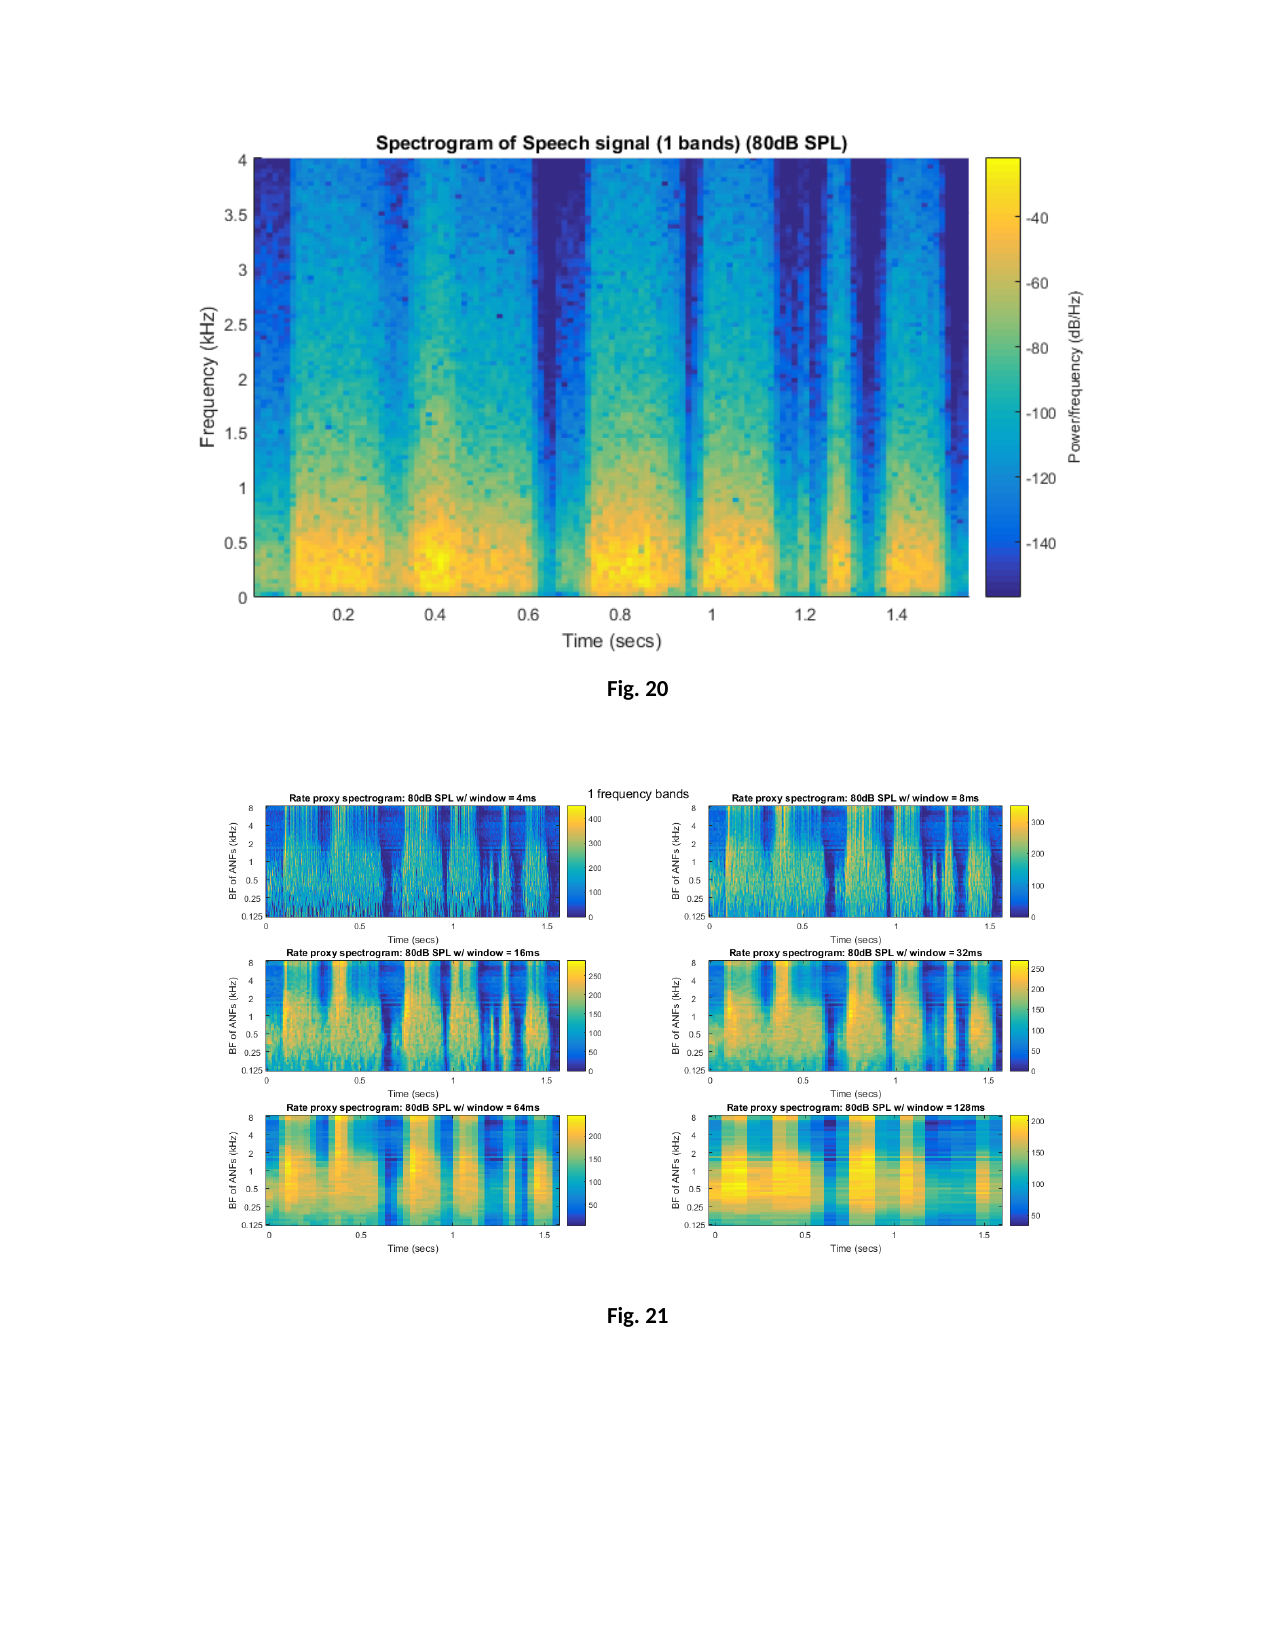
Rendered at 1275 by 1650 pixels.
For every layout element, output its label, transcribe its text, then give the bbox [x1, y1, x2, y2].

picture [135, 767, 1140, 1283]
text Fig. 21 [135, 1301, 1140, 1329]
text Fig. 20 [135, 674, 1140, 702]
picture [135, 120, 1140, 655]
